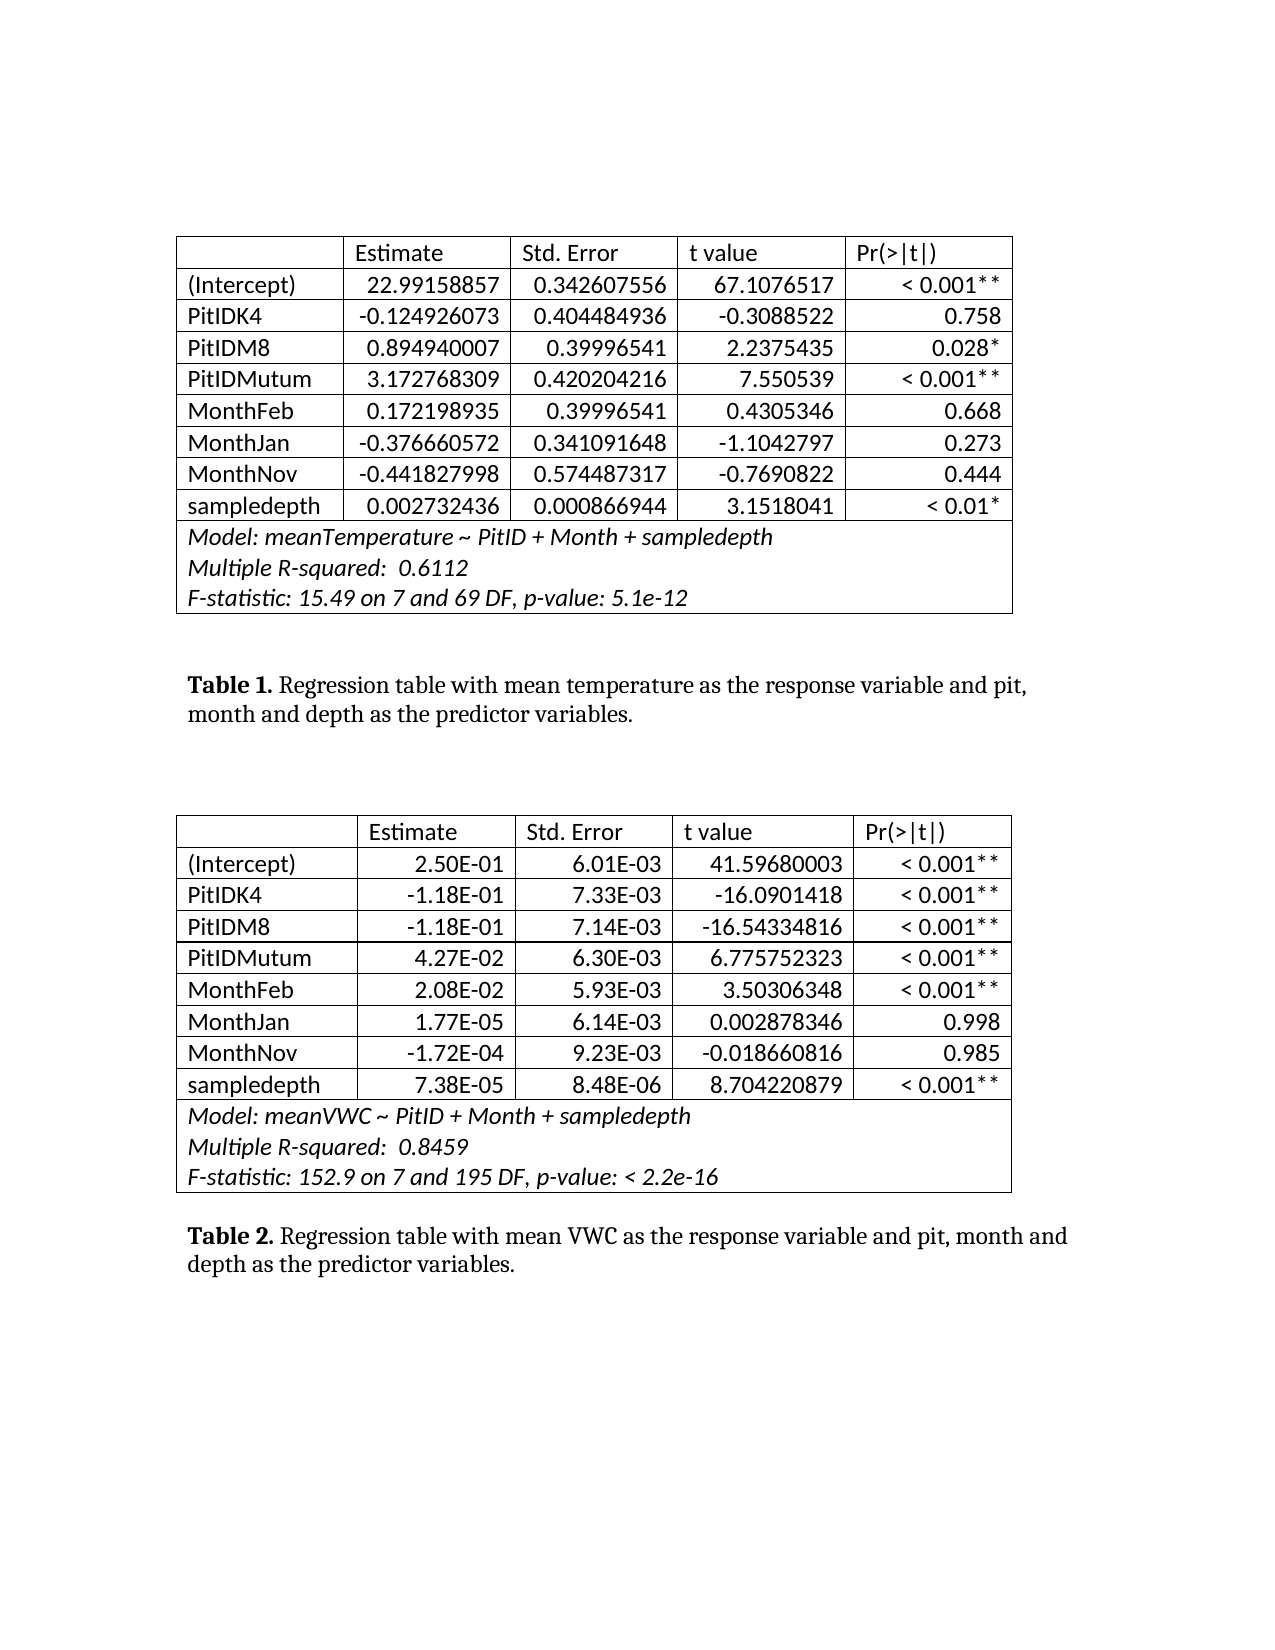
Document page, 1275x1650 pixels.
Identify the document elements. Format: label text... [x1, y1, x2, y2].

table_cell 8.48E-06 [516, 1069, 672, 1099]
table_cell PitIDMutum [177, 364, 343, 394]
table_cell 6.775752323 [673, 943, 853, 973]
table_cell -16.54334816 [673, 911, 853, 941]
table_cell 7.38E-05 [358, 1069, 515, 1099]
table_cell < 0.001** [854, 1069, 1011, 1099]
table_cell 0.998 [854, 1006, 1011, 1036]
table_cell -0.441827998 [344, 458, 510, 489]
table_cell 6.14E-03 [516, 1006, 672, 1036]
table_header Std. Error [516, 816, 672, 847]
table_cell 0.420204216 [511, 364, 677, 394]
table_cell < 0.001** [854, 943, 1011, 973]
table_cell 7.14E-03 [516, 911, 672, 941]
table_cell PitIDK4 [177, 300, 343, 331]
table_header Pr(>|t|) [854, 816, 1011, 847]
table_cell 0.273 [846, 427, 1012, 457]
table_cell 0.342607556 [511, 269, 677, 299]
table_header Estimate [358, 816, 515, 847]
table_header t value [678, 237, 845, 268]
table_cell MonthFeb [177, 395, 343, 426]
table_cell 1.77E-05 [358, 1006, 515, 1036]
table_cell < 0.001** [854, 848, 1011, 878]
table_cell -16.0901418 [673, 879, 853, 910]
table_cell (Intercept) [177, 269, 343, 299]
table_cell -1.1042797 [678, 427, 845, 457]
table_cell sampledepth [177, 490, 343, 520]
table_cell (Intercept) [177, 848, 357, 878]
table_cell 0.39996541 [511, 332, 677, 362]
table_cell 0.4305346 [678, 395, 845, 426]
table_cell 0.341091648 [511, 427, 677, 457]
table_cell -0.376660572 [344, 427, 510, 457]
table_cell 22.99158857 [344, 269, 510, 299]
table_cell 3.1518041 [678, 490, 845, 520]
table_cell Model: meanVWC ~ PitID + Month + sampledepth Multiple R-squared: 0.8459 F-statistic: 152.9 on 7 and 195 DF, p-value: < 2.2e-16 [177, 1100, 1011, 1192]
table_cell 0.002878346 [673, 1006, 853, 1036]
table_cell 0.668 [846, 395, 1012, 426]
table_cell PitIDK4 [177, 879, 357, 910]
text Table 2. Regression table with mean VWC as the response variable and pit, month and depth as the predictor variables. [187, 1222, 1087, 1279]
table_cell MonthJan [177, 1006, 357, 1036]
table_cell -0.124926073 [344, 300, 510, 331]
table_cell 7.33E-03 [516, 879, 672, 910]
table_cell < 0.001** [854, 911, 1011, 941]
table_cell -1.18E-01 [358, 911, 515, 941]
table_cell 0.39996541 [511, 395, 677, 426]
table_cell < 0.001** [846, 269, 1012, 299]
table_cell -0.3088522 [678, 300, 845, 331]
table_cell 5.93E-03 [516, 974, 672, 1004]
table_cell 7.550539 [678, 364, 845, 394]
table_header [177, 816, 357, 847]
table_cell MonthJan [177, 427, 343, 457]
table_header Estimate [344, 237, 510, 268]
table_cell sampledepth [177, 1069, 357, 1099]
table_cell 2.08E-02 [358, 974, 515, 1004]
table_cell 0.758 [846, 300, 1012, 331]
table_header Pr(>|t|) [846, 237, 1012, 268]
table_cell 8.704220879 [673, 1069, 853, 1099]
table_cell -1.18E-01 [358, 879, 515, 910]
table_cell 2.2375435 [678, 332, 845, 362]
table_cell 0.444 [846, 458, 1012, 489]
table_cell 0.028* [846, 332, 1012, 362]
table_cell 0.002732436 [344, 490, 510, 520]
text Table 1. Regression table with mean temperature as the response variable and pit, month and depth as the predictor variables. [187, 671, 1087, 729]
table_cell 0.172198935 [344, 395, 510, 426]
table_cell 67.1076517 [678, 269, 845, 299]
table_cell PitIDM8 [177, 332, 343, 362]
table_cell 3.172768309 [344, 364, 510, 394]
table_cell MonthNov [177, 458, 343, 489]
table_cell < 0.01* [846, 490, 1012, 520]
table_cell 9.23E-03 [516, 1037, 672, 1068]
table_cell 6.30E-03 [516, 943, 672, 973]
table_cell PitIDMutum [177, 943, 357, 973]
table_cell -0.018660816 [673, 1037, 853, 1068]
table_cell < 0.001** [854, 974, 1011, 1004]
table_cell MonthNov [177, 1037, 357, 1068]
table_header [177, 237, 343, 268]
table_cell 0.404484936 [511, 300, 677, 331]
table_header Std. Error [511, 237, 677, 268]
table_cell PitIDM8 [177, 911, 357, 941]
table_cell 0.985 [854, 1037, 1011, 1068]
table_cell 2.50E-01 [358, 848, 515, 878]
table_cell 0.000866944 [511, 490, 677, 520]
table_cell < 0.001** [854, 879, 1011, 910]
table_cell 0.894940007 [344, 332, 510, 362]
table_cell -1.72E-04 [358, 1037, 515, 1068]
table_cell < 0.001** [846, 364, 1012, 394]
table_cell 4.27E-02 [358, 943, 515, 973]
table_header t value [673, 816, 853, 847]
table_cell 0.574487317 [511, 458, 677, 489]
table_cell 3.50306348 [673, 974, 853, 1004]
table_cell 41.59680003 [673, 848, 853, 878]
table_cell MonthFeb [177, 974, 357, 1004]
table_cell Model: meanTemperature ~ PitID + Month + sampledepth Multiple R-squared: 0.6112 F-statistic: 15.49 on 7 and 69 DF, p-value: 5.1e-12 [177, 521, 1012, 613]
table_cell -0.7690822 [678, 458, 845, 489]
table_cell 6.01E-03 [516, 848, 672, 878]
